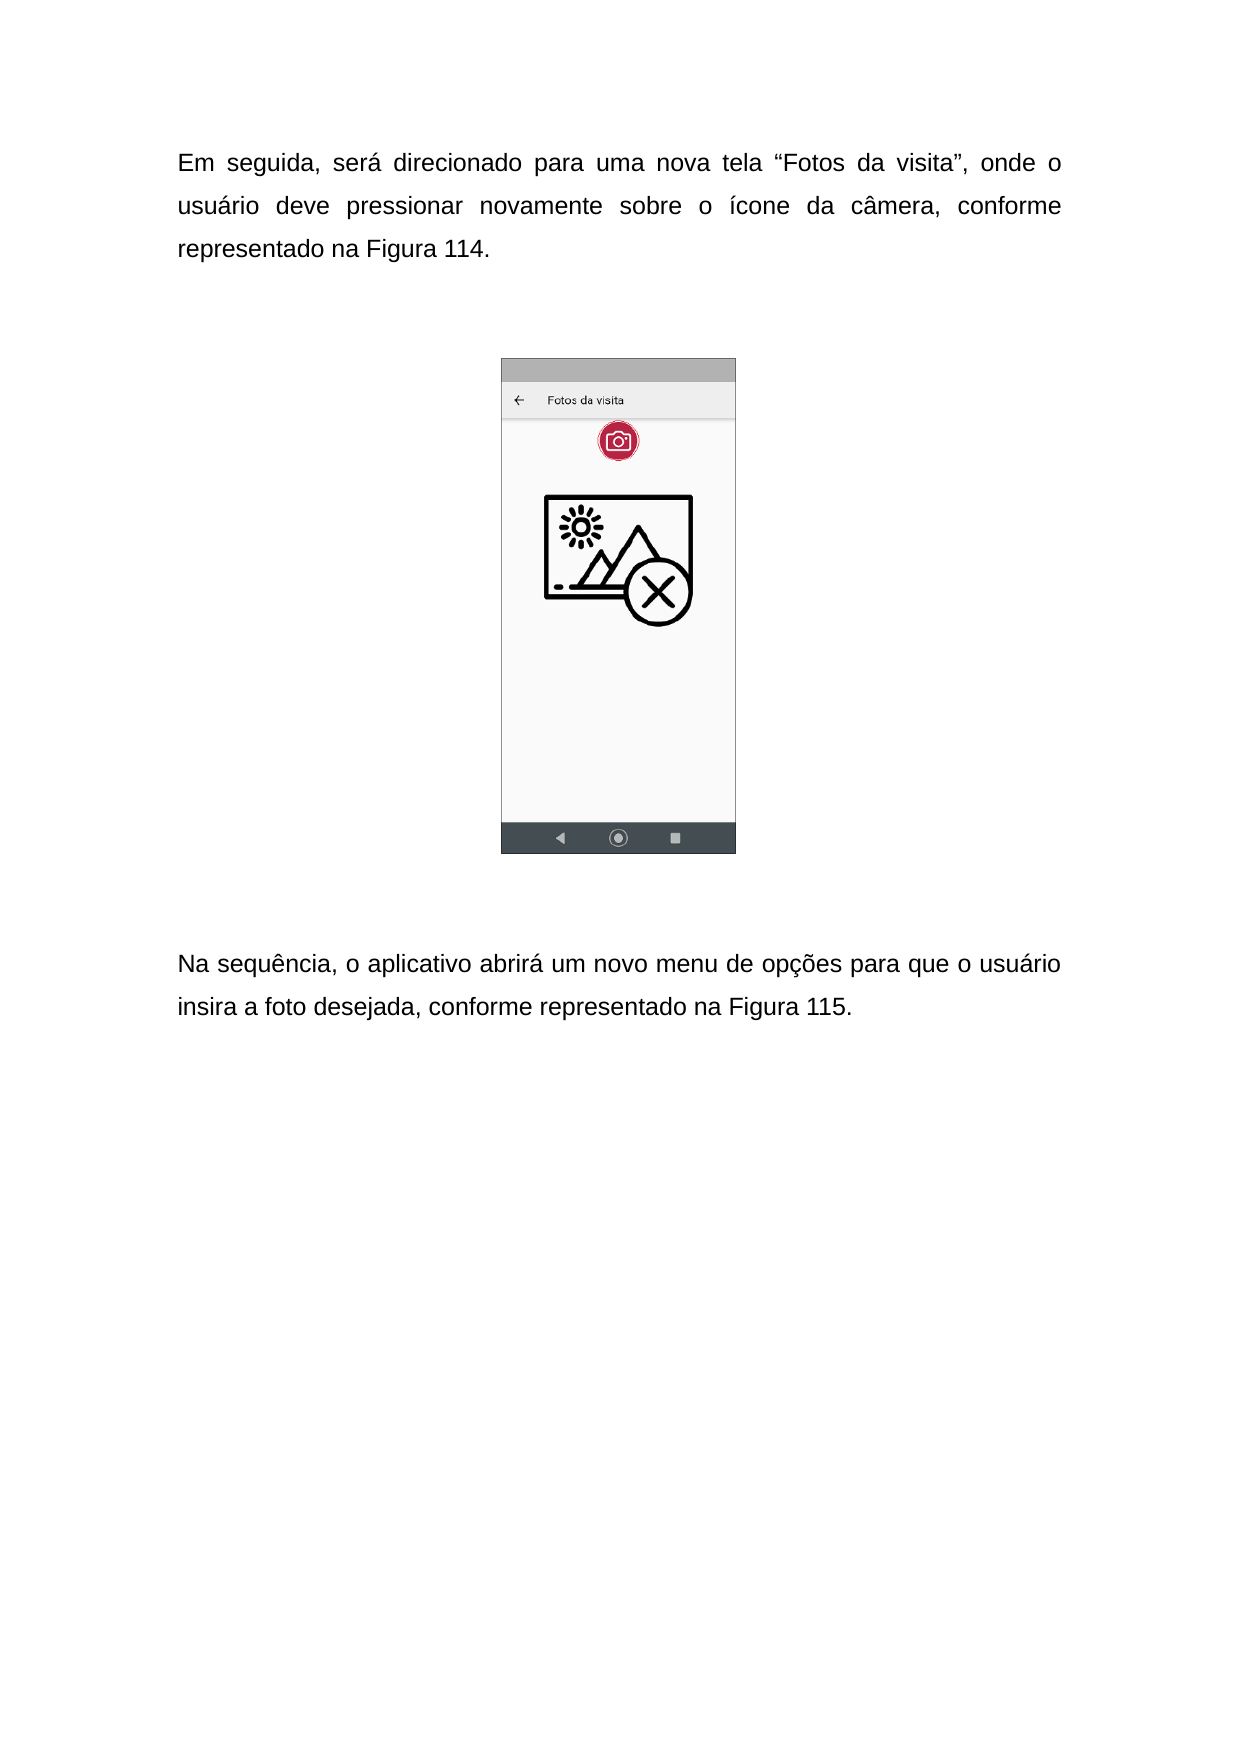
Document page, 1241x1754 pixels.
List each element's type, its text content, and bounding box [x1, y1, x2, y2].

picture [491, 353, 749, 859]
text Na sequência, o aplicativo abrirá um novo menu de opções para que o usuário insira a foto desejada, conforme representado na Figura 115. [177, 949, 1063, 1021]
text Em seguida, será direcionado para uma nova tela “Fotos da visita”, onde o usuário deve pressionar novamente sobre o ícone da câmera, conforme representado na Figura 114. [177, 148, 1063, 263]
